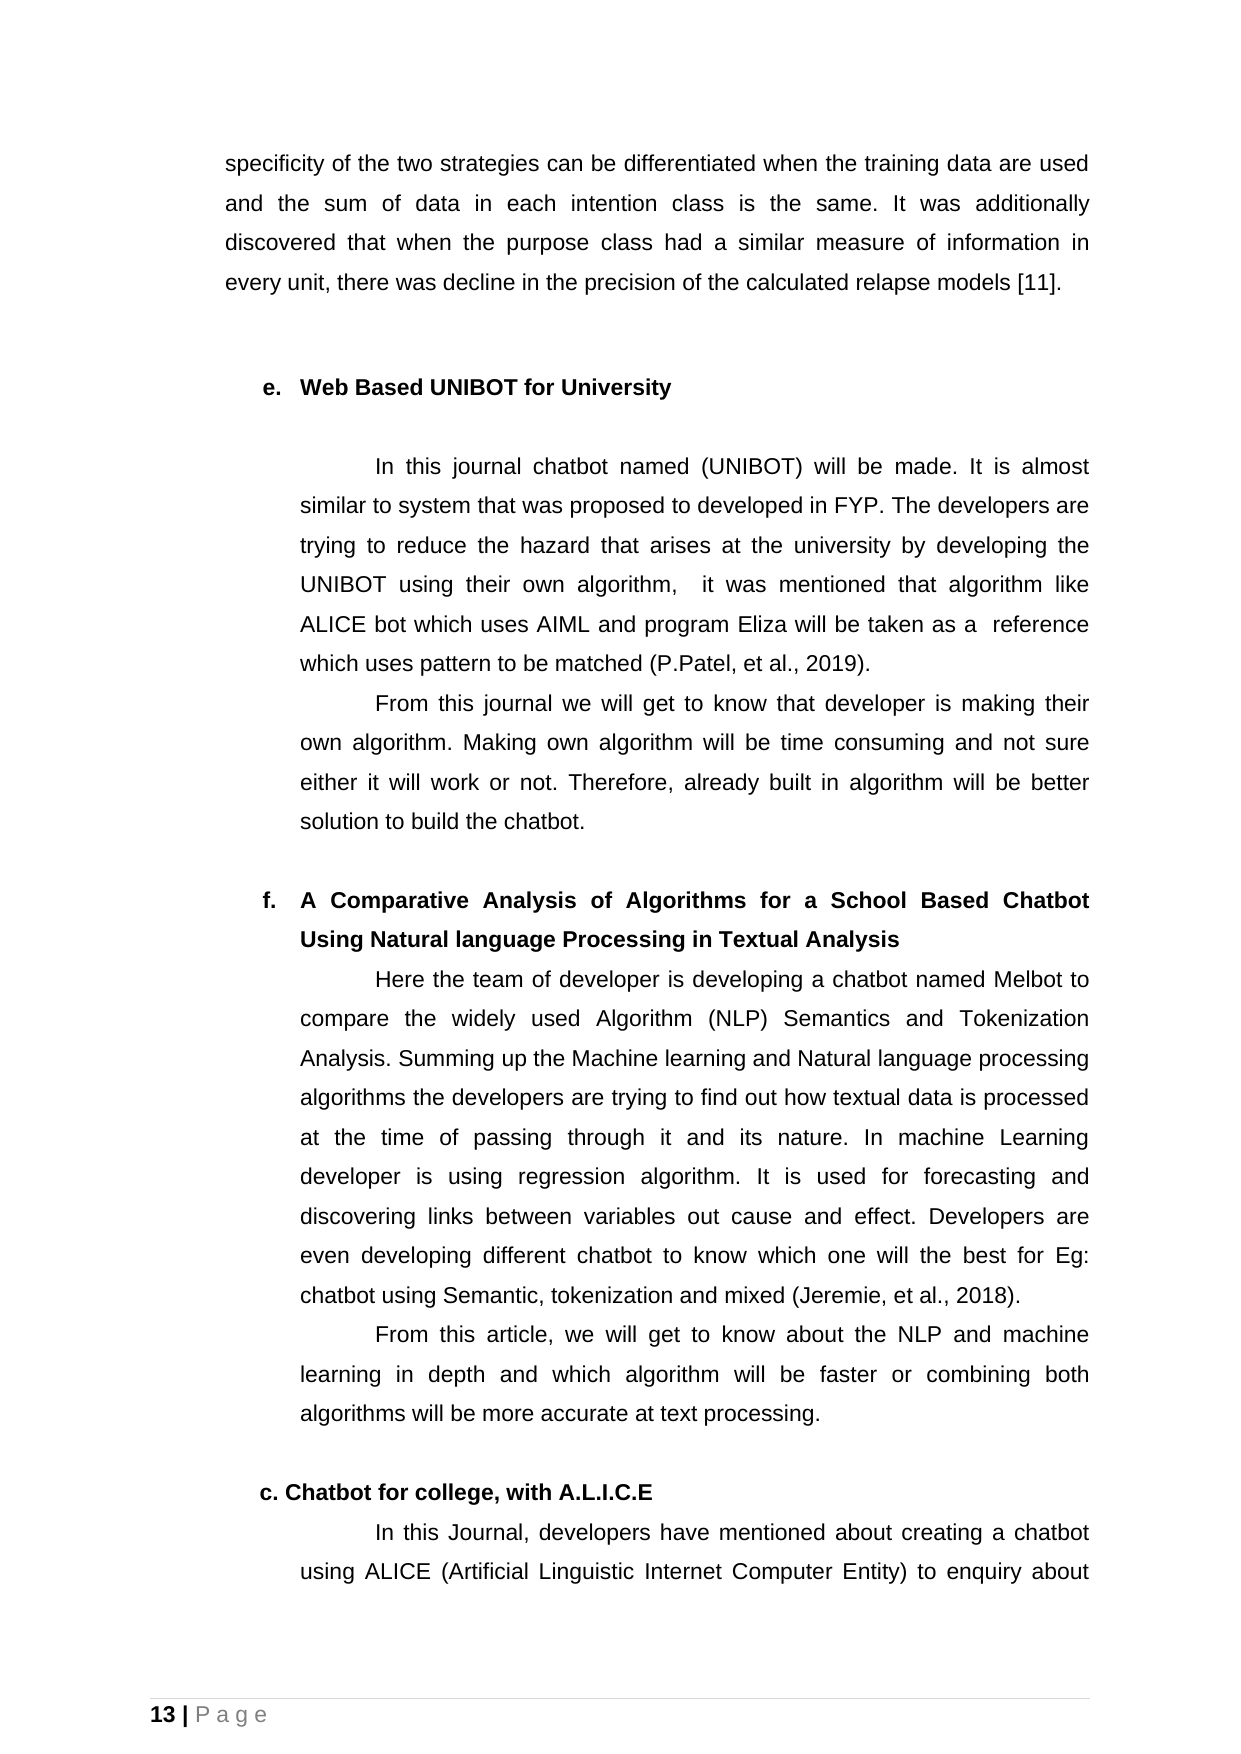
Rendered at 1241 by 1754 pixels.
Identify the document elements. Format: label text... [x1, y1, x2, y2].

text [225, 150, 1090, 295]
text c. Chatbot for college, with A.L.I.C.E [253, 1479, 1090, 1506]
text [253, 1519, 1090, 1584]
text In this journal chatbot named (UNIBOT) will be made. It is almost similar to system that was proposed to developed in FYP. The developers are trying to reduce the hazard that arises at the university by developing the UNIBOT using their own algorithm, it was mentioned that algorithm like ALICE bot which uses AIML and program Eliza will be taken as a reference which uses pattern to be matched . [300, 453, 1090, 676]
text From this journal we will get to know that developer is making their own algorithm. Making own algorithm will be time consuming and not sure either it will work or not. Therefore, already built in algorithm will be better solution to build the chatbot. [300, 689, 1090, 834]
list Web Based UNIBOT for University [262, 374, 1090, 400]
list A Comparative Analysis of Algorithms for a School Based Chatbot Using Natural language Processing in Textual Analysis [262, 887, 1090, 953]
text From this article, we will get to know about the NLP and machine learning in depth and which algorithm will be faster or combining both algorithms will be more accurate at text processing. [300, 1321, 1090, 1427]
text Here the team of developer is developing a chatbot named Melbot to compare the widely used Algorithm (NLP) Semantics and Tokenization Analysis. Summing up the Machine learning and Natural language processing algorithms the developers are trying to find out how textual data is processed at the time of passing through it and its nature. In machine Learning developer is using regression algorithm. It is used for forecasting and discovering links between variables out cause and effect. Developers are even developing different chatbot to know which one will the best for Eg: chatbot using Semantic, tokenization and mixed. [300, 966, 1090, 1308]
